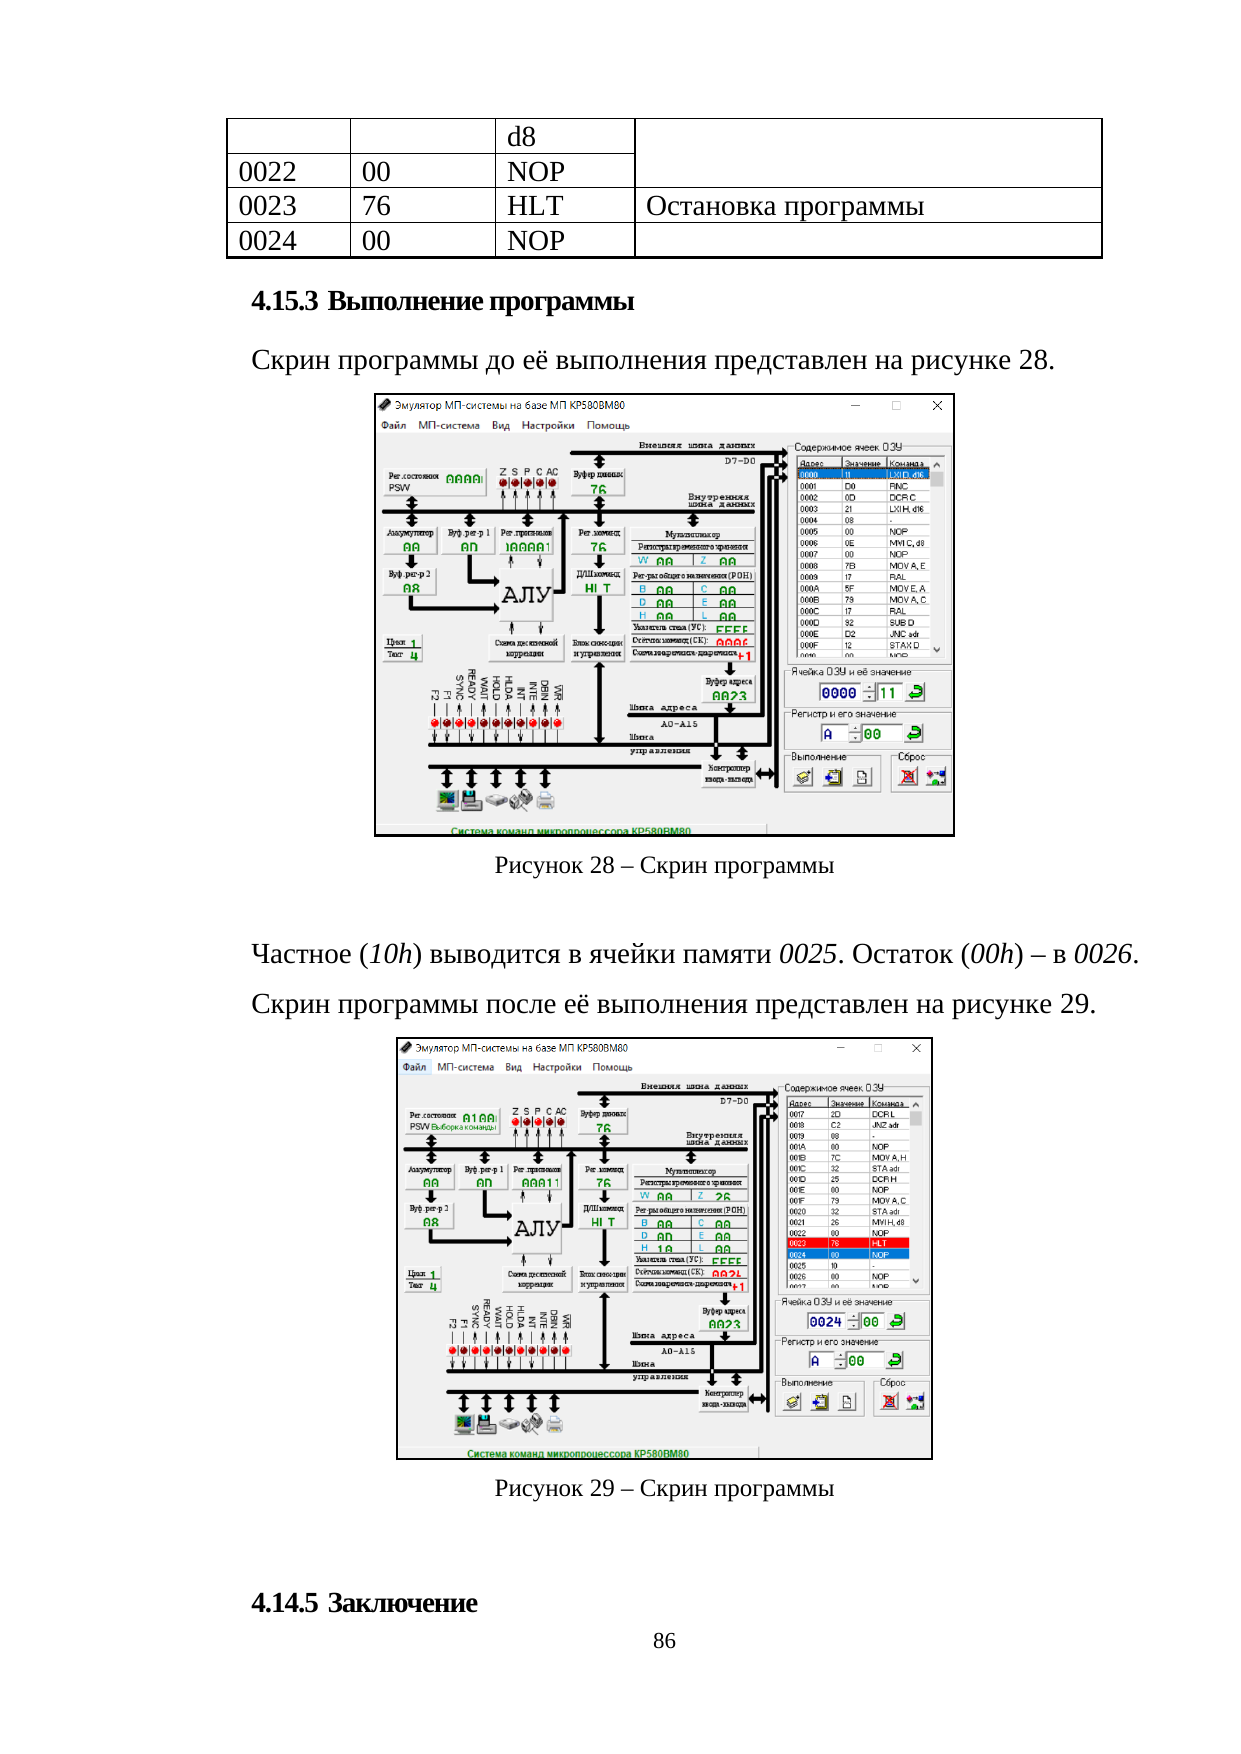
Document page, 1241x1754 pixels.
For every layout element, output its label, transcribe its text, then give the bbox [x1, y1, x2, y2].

text Рисунок 29 – Скрин программы [177, 1473, 1152, 1502]
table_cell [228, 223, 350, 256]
picture [376, 395, 953, 834]
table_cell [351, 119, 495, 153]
text Скрин программы после её выполнения представлен на рисунке 29. [177, 986, 1152, 1020]
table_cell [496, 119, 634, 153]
text Частное (10h) выводится в ячейки памяти 0025. Остаток (00h) – в 0026. [177, 936, 1152, 969]
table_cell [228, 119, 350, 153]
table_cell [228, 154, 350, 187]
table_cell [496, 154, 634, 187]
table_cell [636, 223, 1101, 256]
title 4.15.3 Выполнение программы [177, 283, 1152, 317]
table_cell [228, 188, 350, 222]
picture [398, 1039, 931, 1458]
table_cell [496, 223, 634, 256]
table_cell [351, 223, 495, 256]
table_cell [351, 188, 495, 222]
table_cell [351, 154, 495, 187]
text Скрин программы до её выполнения представлен на рисунке 28. [177, 342, 1152, 376]
text Рисунок 28 – Скрин программы [177, 850, 1152, 878]
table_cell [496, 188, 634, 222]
title 4.14.5 Заключение [177, 1585, 1152, 1618]
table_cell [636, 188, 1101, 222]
